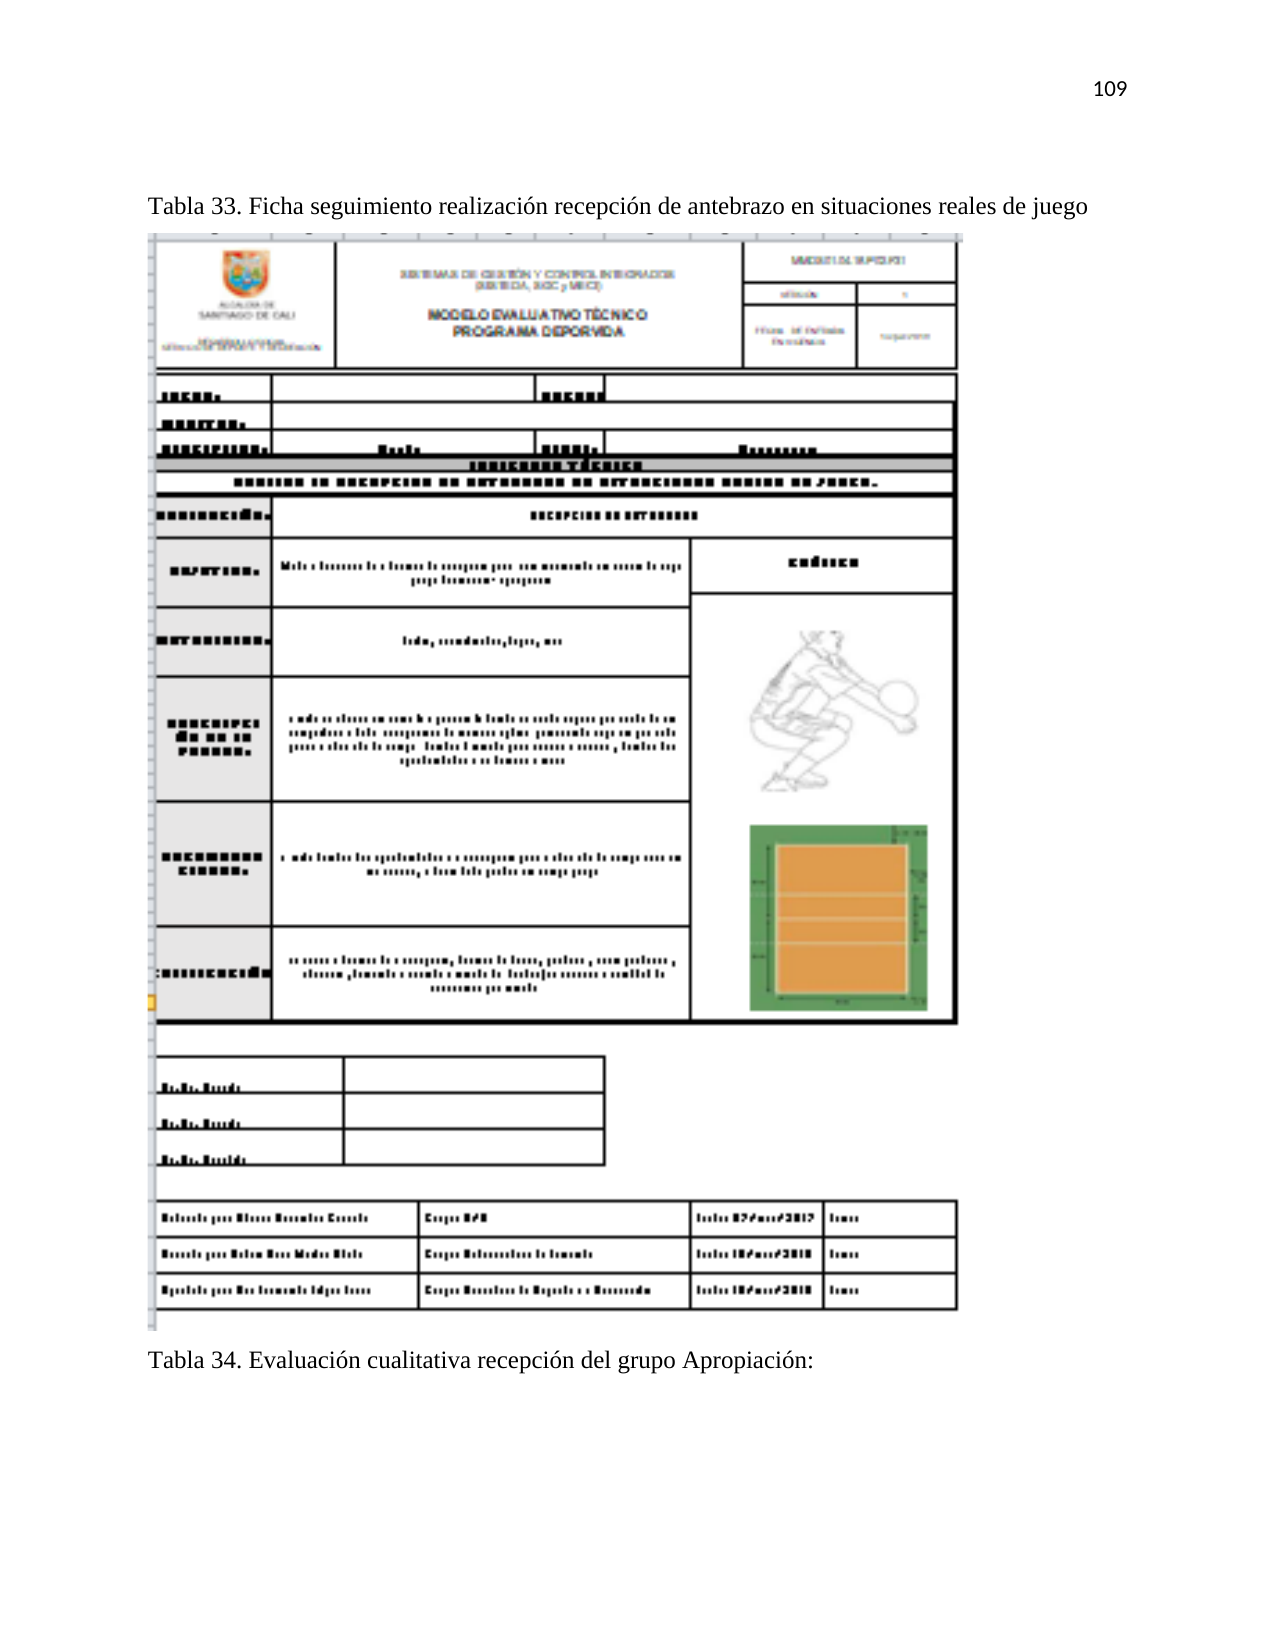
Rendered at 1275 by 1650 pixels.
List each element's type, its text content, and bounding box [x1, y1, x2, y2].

picture [147, 233, 964, 1331]
text Tabla 33. Ficha seguimiento realización recepción de antebrazo en situaciones reales de juego [148, 191, 1181, 219]
text Tabla 34. Evaluación cualitativa recepción del grupo Apropiación: [148, 1345, 1181, 1374]
